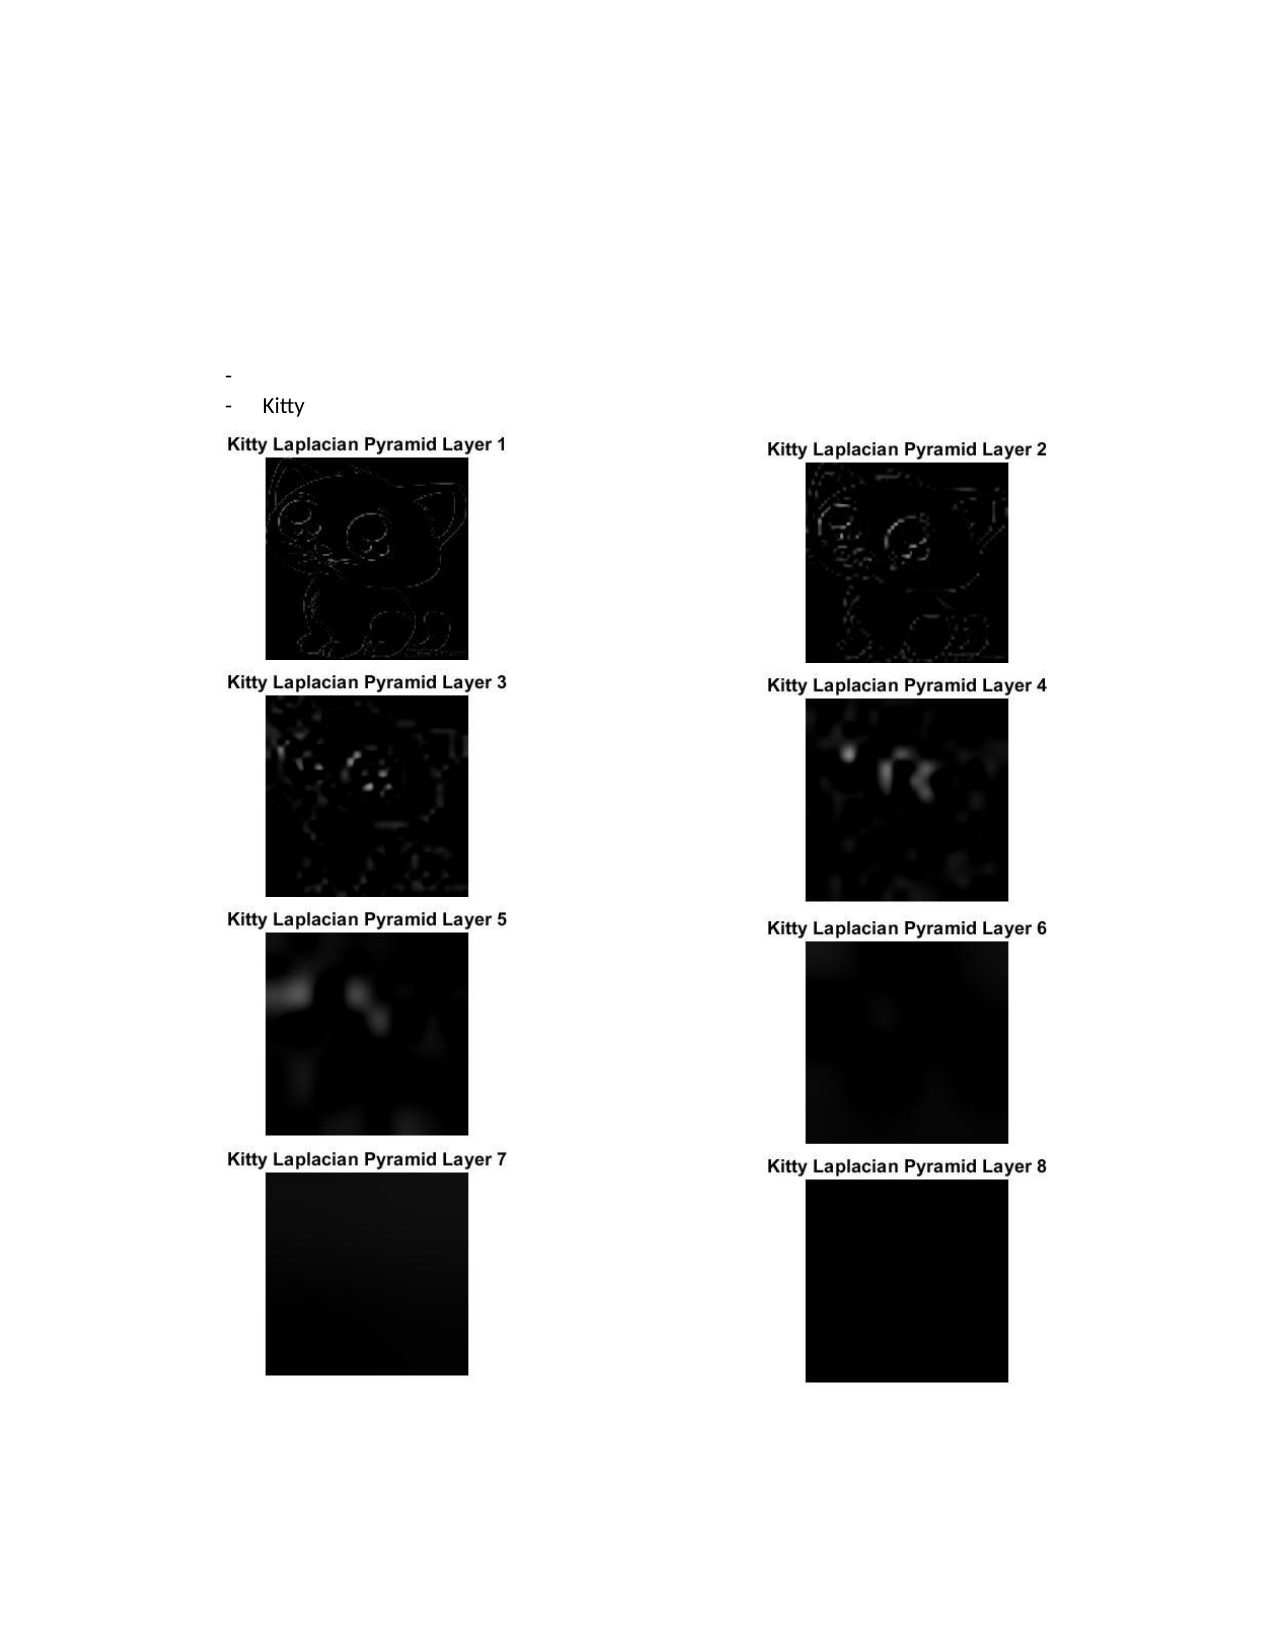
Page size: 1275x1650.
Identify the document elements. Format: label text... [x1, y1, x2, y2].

picture [690, 427, 1125, 1484]
picture [150, 422, 586, 1477]
list Kitty [225, 392, 1125, 420]
